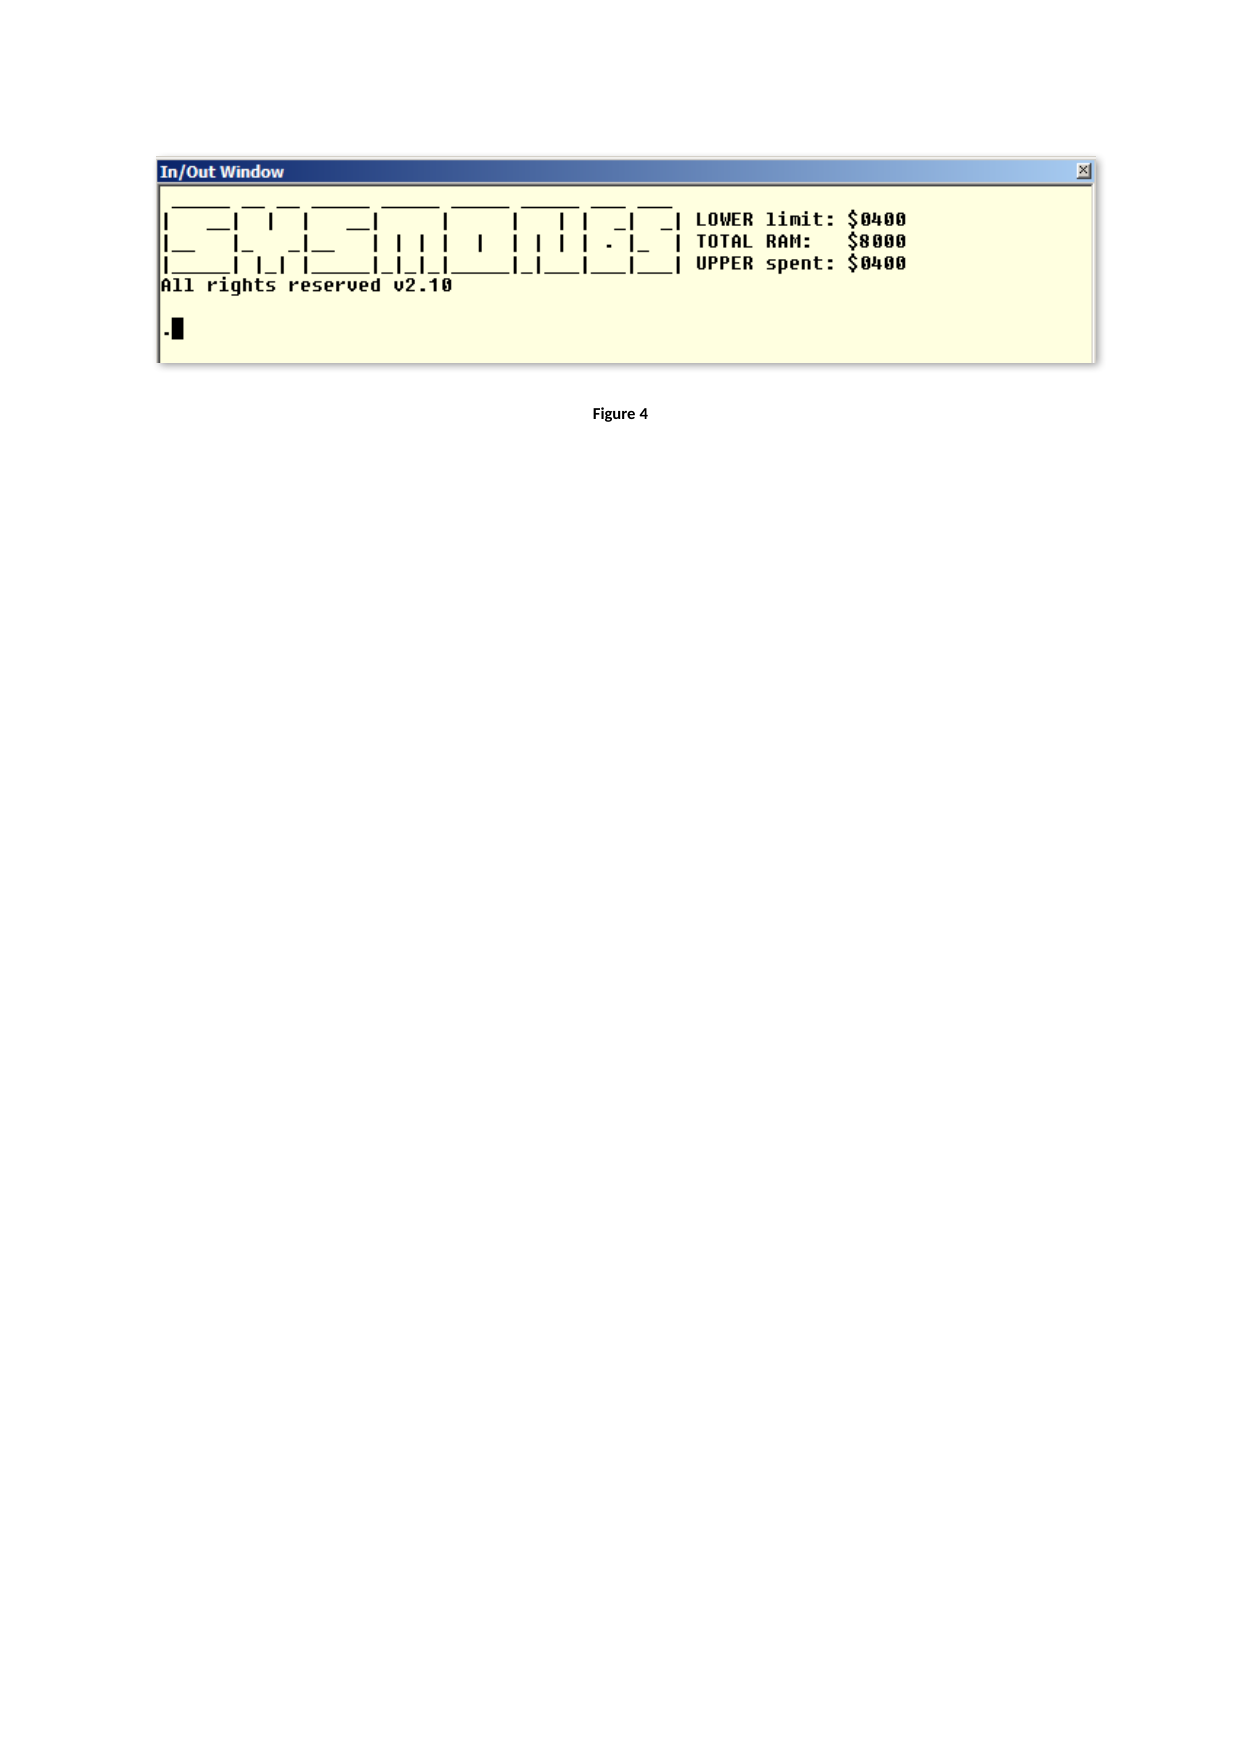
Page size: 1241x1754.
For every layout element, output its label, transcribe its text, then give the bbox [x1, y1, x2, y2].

picture [156, 156, 1096, 363]
